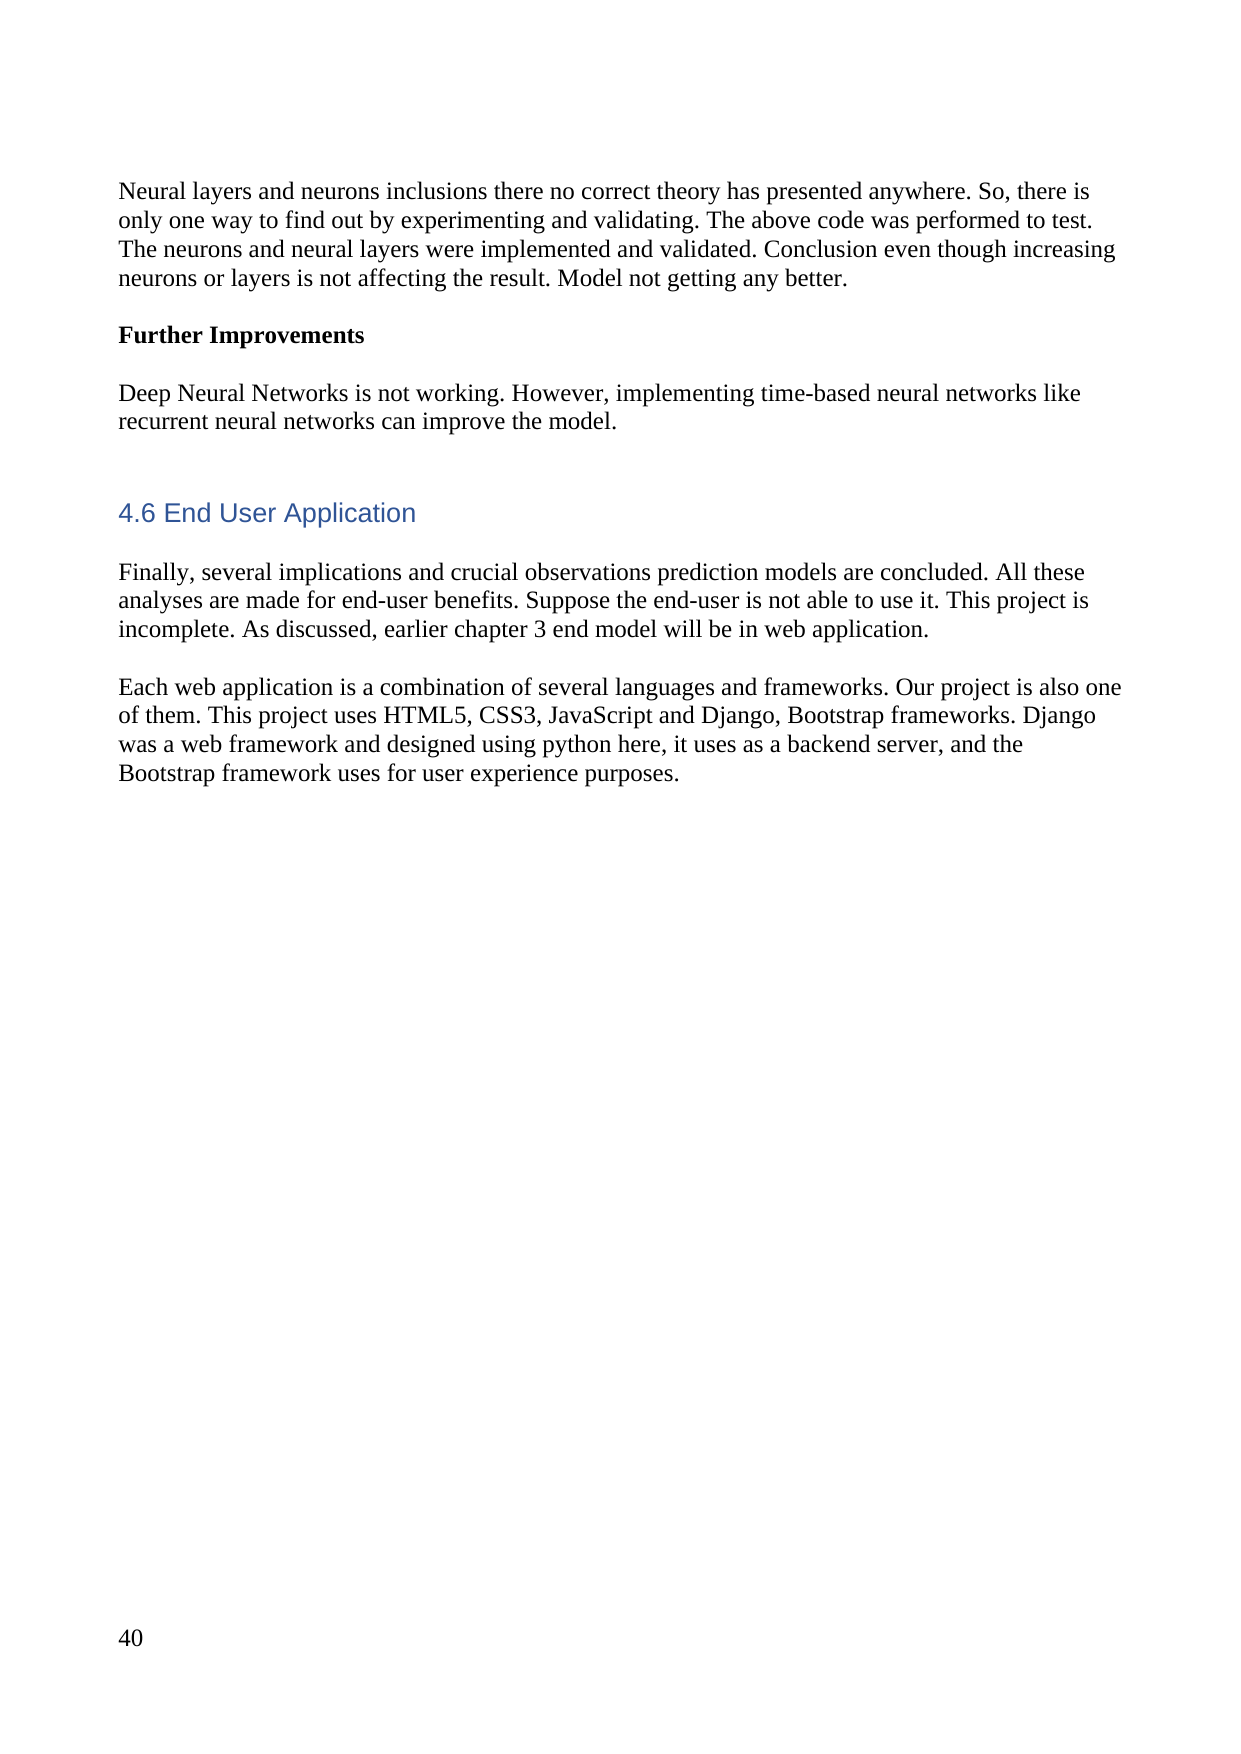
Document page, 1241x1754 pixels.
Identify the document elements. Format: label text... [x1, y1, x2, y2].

text Further Improvements [118, 320, 1122, 349]
text Finally, several implications and crucial observations prediction models are concluded. All these analyses are made for end-user benefits. Suppose the end-user is not able to use it. This project is incomplete. As discussed, earlier chapter 3 end model will be in web application. [118, 557, 1122, 643]
subtitle 4.6 End User Application [118, 497, 1122, 528]
text Deep Neural Networks is not working. However, implementing time-based neural networks like recurrent neural networks can improve the model. [118, 378, 1122, 435]
text Each web application is a combination of several languages and frameworks. Our project is also one of them. This project uses HTML5, CSS3, JavaScript and Django, Bootstrap frameworks. Django was a web framework and designed using python here, it uses as a backend server, and the Bootstrap framework uses for user experience purposes. [118, 672, 1122, 787]
text Neural layers and neurons inclusions there no correct theory has presented anywhere. So, there is only one way to find out by experimenting and validating. The above code was performed to test. The neurons and neural layers were implemented and validated. Conclusion even though increasing neurons or layers is not affecting the result. Model not getting any better. [118, 176, 1122, 291]
